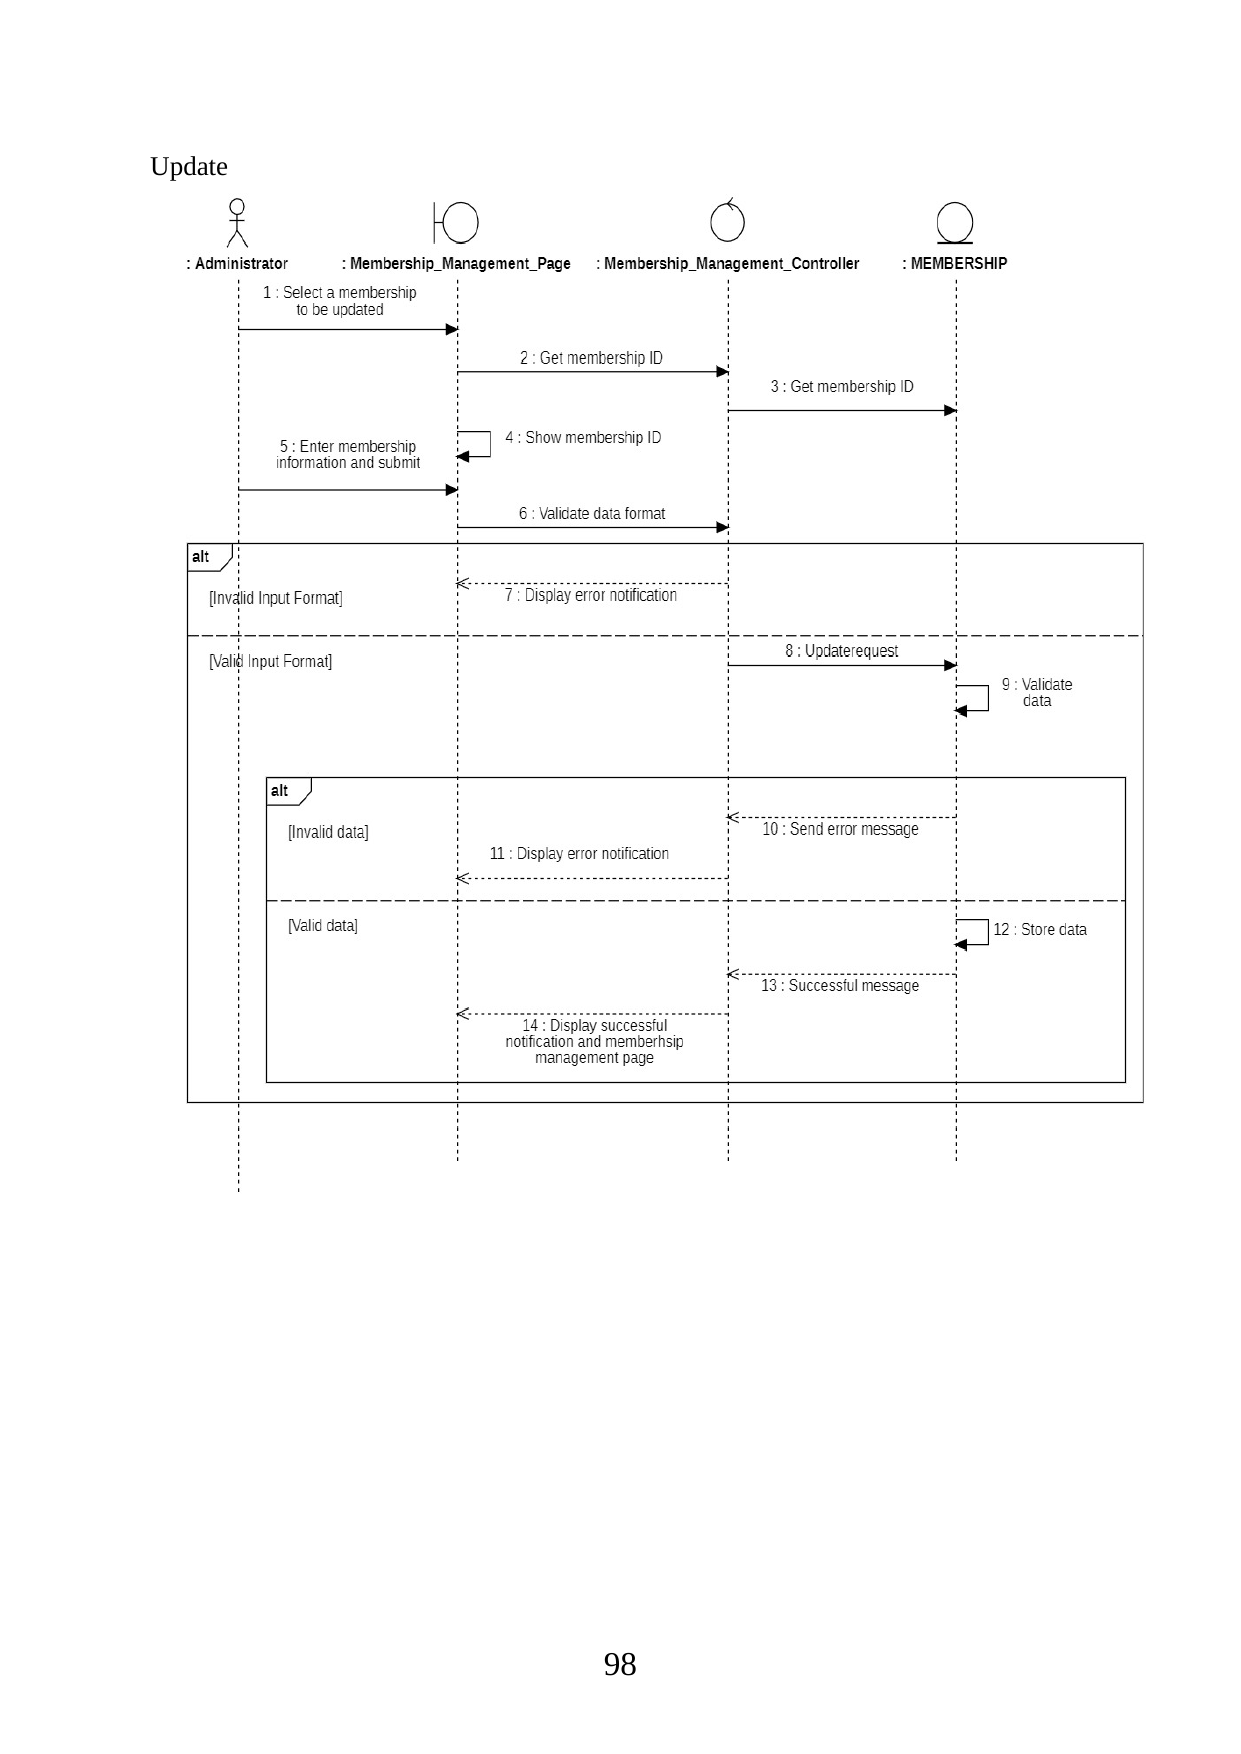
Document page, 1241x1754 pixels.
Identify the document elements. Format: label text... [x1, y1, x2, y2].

text Update [150, 150, 1090, 181]
picture [150, 185, 1186, 1245]
